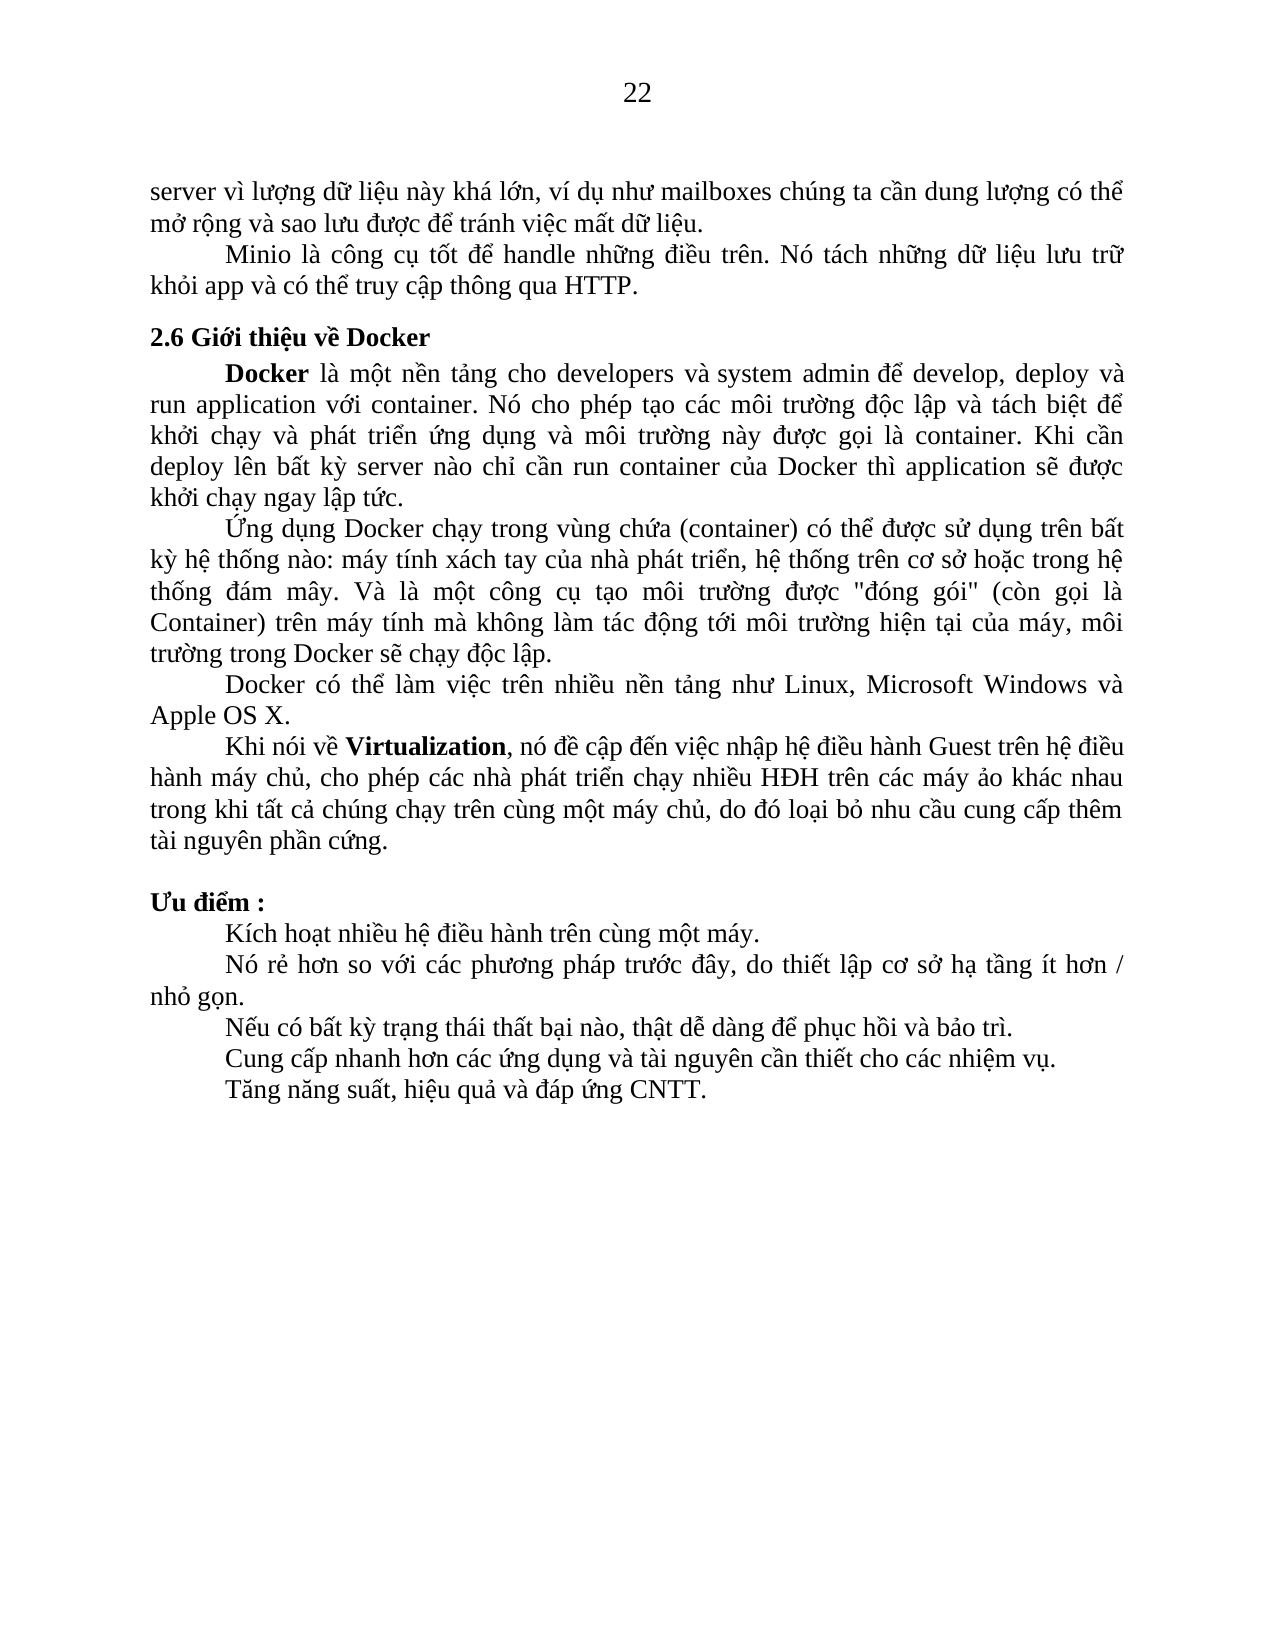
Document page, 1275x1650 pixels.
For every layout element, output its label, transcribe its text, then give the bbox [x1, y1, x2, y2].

text Docker là một nền tảng cho developers và system admin để develop, deploy và run application với container. Nó cho phép tạo các môi trường độc lập và tách biệt để khởi chạy và phát triển ứng dụng và môi trường này được gọi là container. Khi cần deploy lên bất kỳ server nào chỉ cần run container của Docker thì application sẽ được khởi chạy ngay lập tức. [150, 357, 1125, 512]
text Tăng năng suất, hiệu quả và đáp ứng CNTT. [150, 1073, 1125, 1104]
text Nó rẻ hơn so với các phương pháp trước đây, do thiết lập cơ sở hạ tầng ít hơn / nhỏ gọn. [150, 948, 1125, 1011]
text Ứng dụng Docker chạy trong vùng chứa (container) có thể được sử dụng trên bất kỳ hệ thống nào: máy tính xách tay của nhà phát triển, hệ thống trên cơ sở hoặc trong hệ thống đám mây. Và là một công cụ tạo môi trường được "đóng gói" (còn gọi là Container) trên máy tính mà không làm tác động tới môi trường hiện tại của máy, môi trường trong Docker sẽ chạy độc lập. [150, 512, 1125, 668]
text Kích hoạt nhiều hệ điều hành trên cùng một máy. [150, 917, 1125, 948]
subtitle 2.6 Giới thiệu về Docker [150, 321, 1125, 352]
text Minio là công cụ tốt để handle những điều trên. Nó tách những dữ liệu lưu trữ khỏi app và có thể truy cập thông qua HTTP. [150, 238, 1125, 300]
text Khi nói về Virtualization, nó đề cập đến việc nhập hệ điều hành Guest trên hệ điều hành máy chủ, cho phép các nhà phát triển chạy nhiều HĐH trên các máy ảo khác nhau trong khi tất cả chúng chạy trên cùng một máy chủ, do đó loại bỏ nhu cầu cung cấp thêm tài nguyên phần cứng. [150, 730, 1125, 855]
text Nếu có bất kỳ trạng thái thất bại nào, thật dễ dàng để phục hồi và bảo trì. [150, 1011, 1125, 1042]
text Docker có thể làm việc trên nhiều nền tảng như Linux, Microsoft Windows và Apple OS X. [150, 668, 1125, 730]
text Cung cấp nhanh hơn các ứng dụng và tài nguyên cần thiết cho các nhiệm vụ. [150, 1042, 1125, 1073]
text Ưu điểm : [150, 886, 1125, 917]
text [150, 176, 1125, 238]
